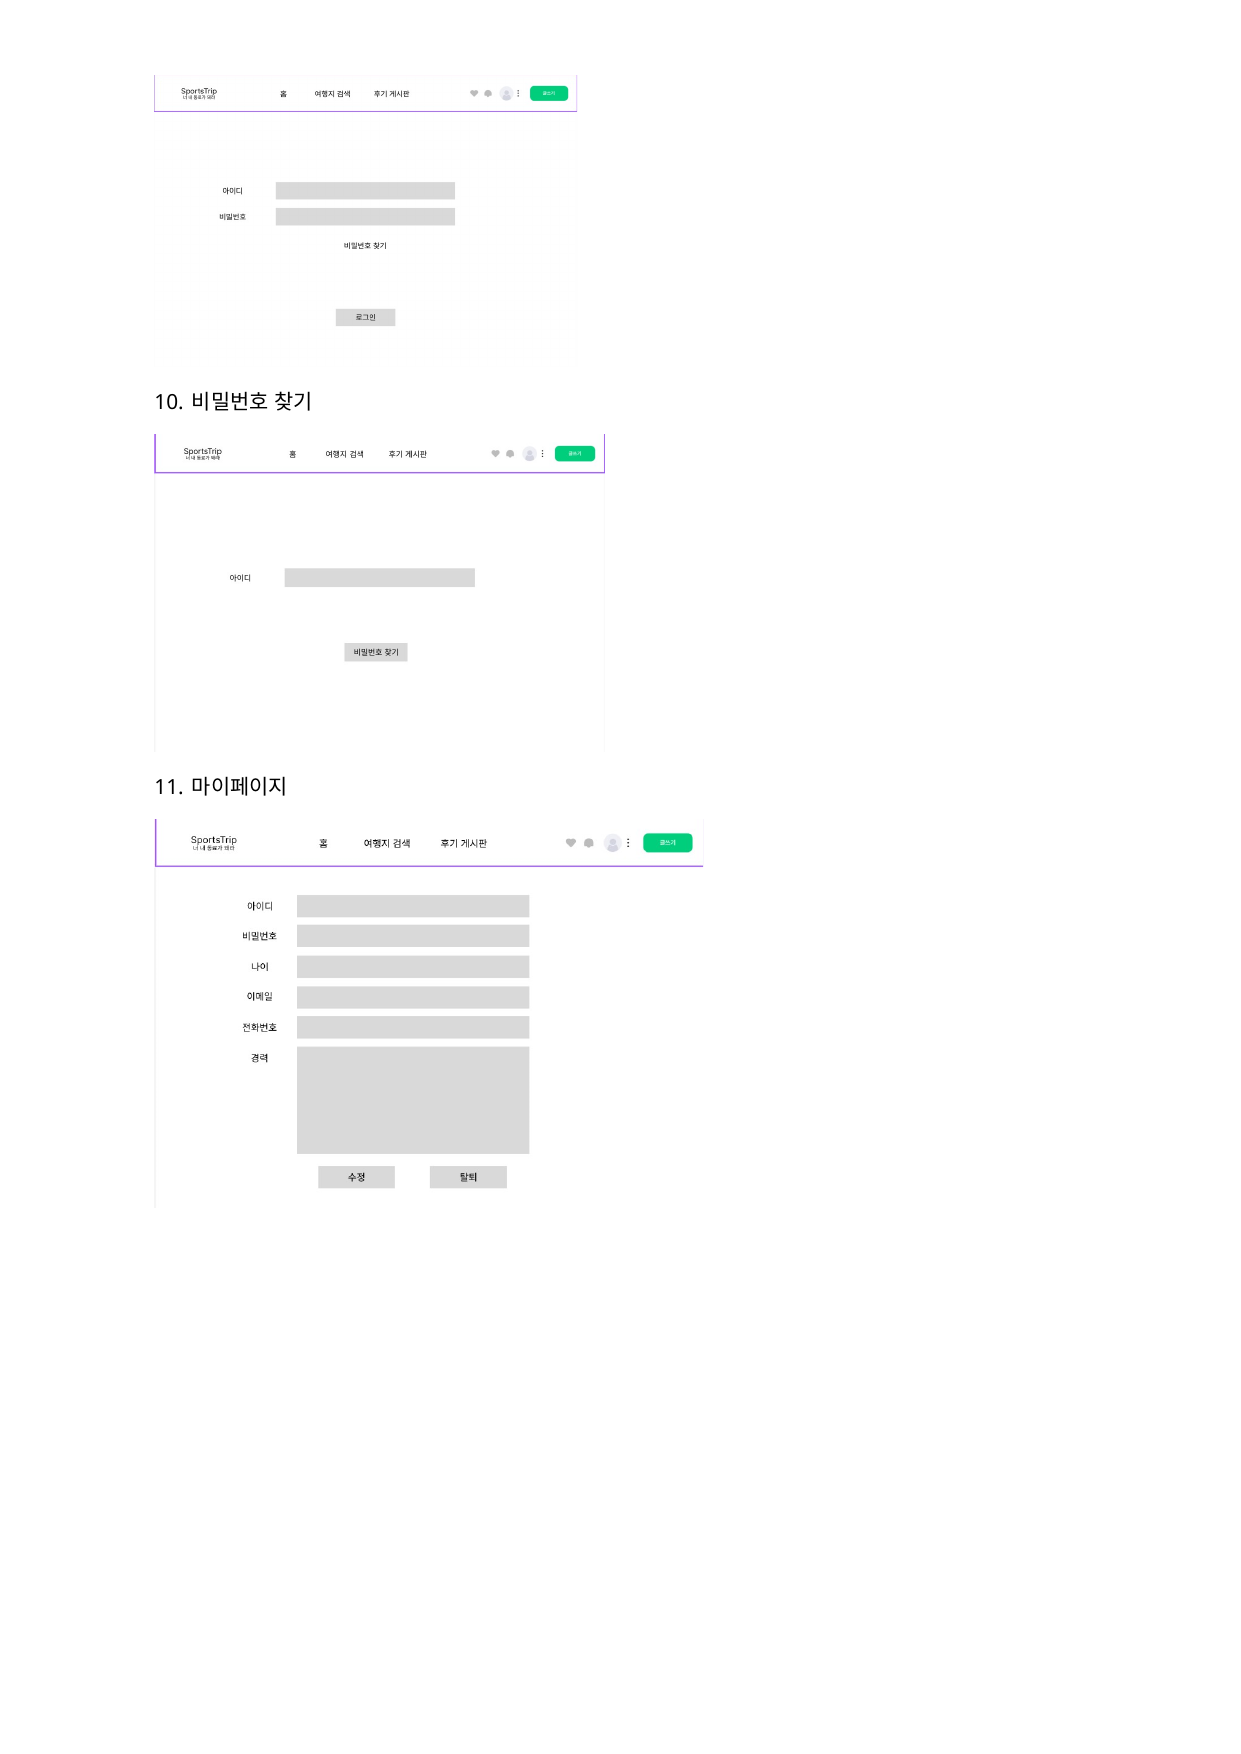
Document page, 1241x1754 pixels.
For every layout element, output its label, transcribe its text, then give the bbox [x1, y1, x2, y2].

list 비밀번호 찾기 [154, 385, 1165, 416]
picture [154, 434, 605, 752]
picture [154, 75, 578, 367]
list 마이페이지 [154, 770, 1165, 801]
picture [154, 819, 704, 1208]
